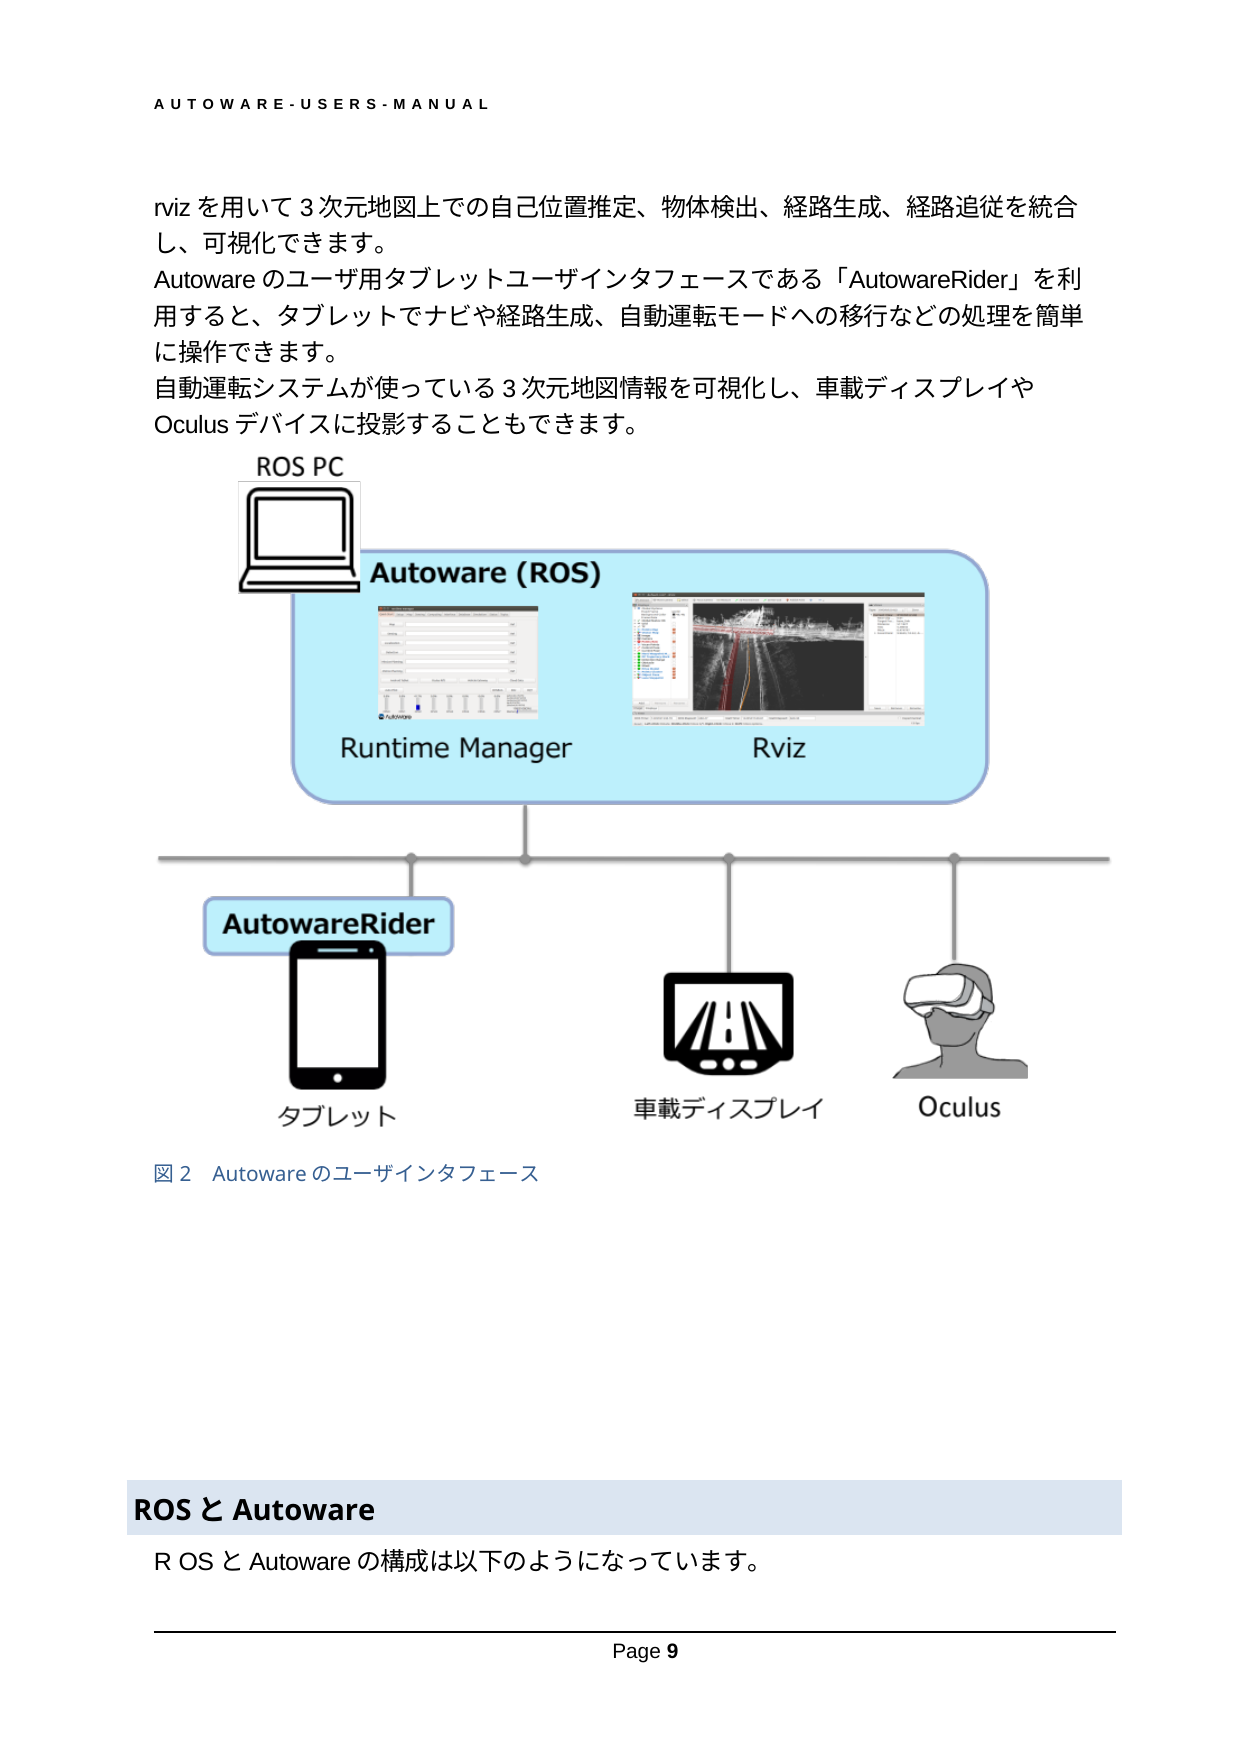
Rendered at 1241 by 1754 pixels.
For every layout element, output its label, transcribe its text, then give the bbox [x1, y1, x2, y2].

text 図 2 Autowareのユーザインタフェース [154, 1157, 1116, 1187]
text rvizを用いて3次元地図上での自己位置推定、物体検出、経路生成、経路追従を統合し、可視化できます。 [154, 187, 1095, 260]
subtitle ROSとAutoware [133, 1486, 1116, 1528]
text 自動運転システムが使っている3次元地図情報を可視化し、車載ディスプレイやOculusデバイスに投影することもできます。 [154, 368, 1095, 441]
text Autowareのユーザ用タブレットユーザインタフェースである「AutowareRider」を利用すると、タブレットでナビや経路生成、自動運転モードへの移行などの処理を簡単に操作できます。 [154, 260, 1095, 368]
text OSとAutowareの構成は以下のようになっています。 [154, 1541, 1116, 1577]
